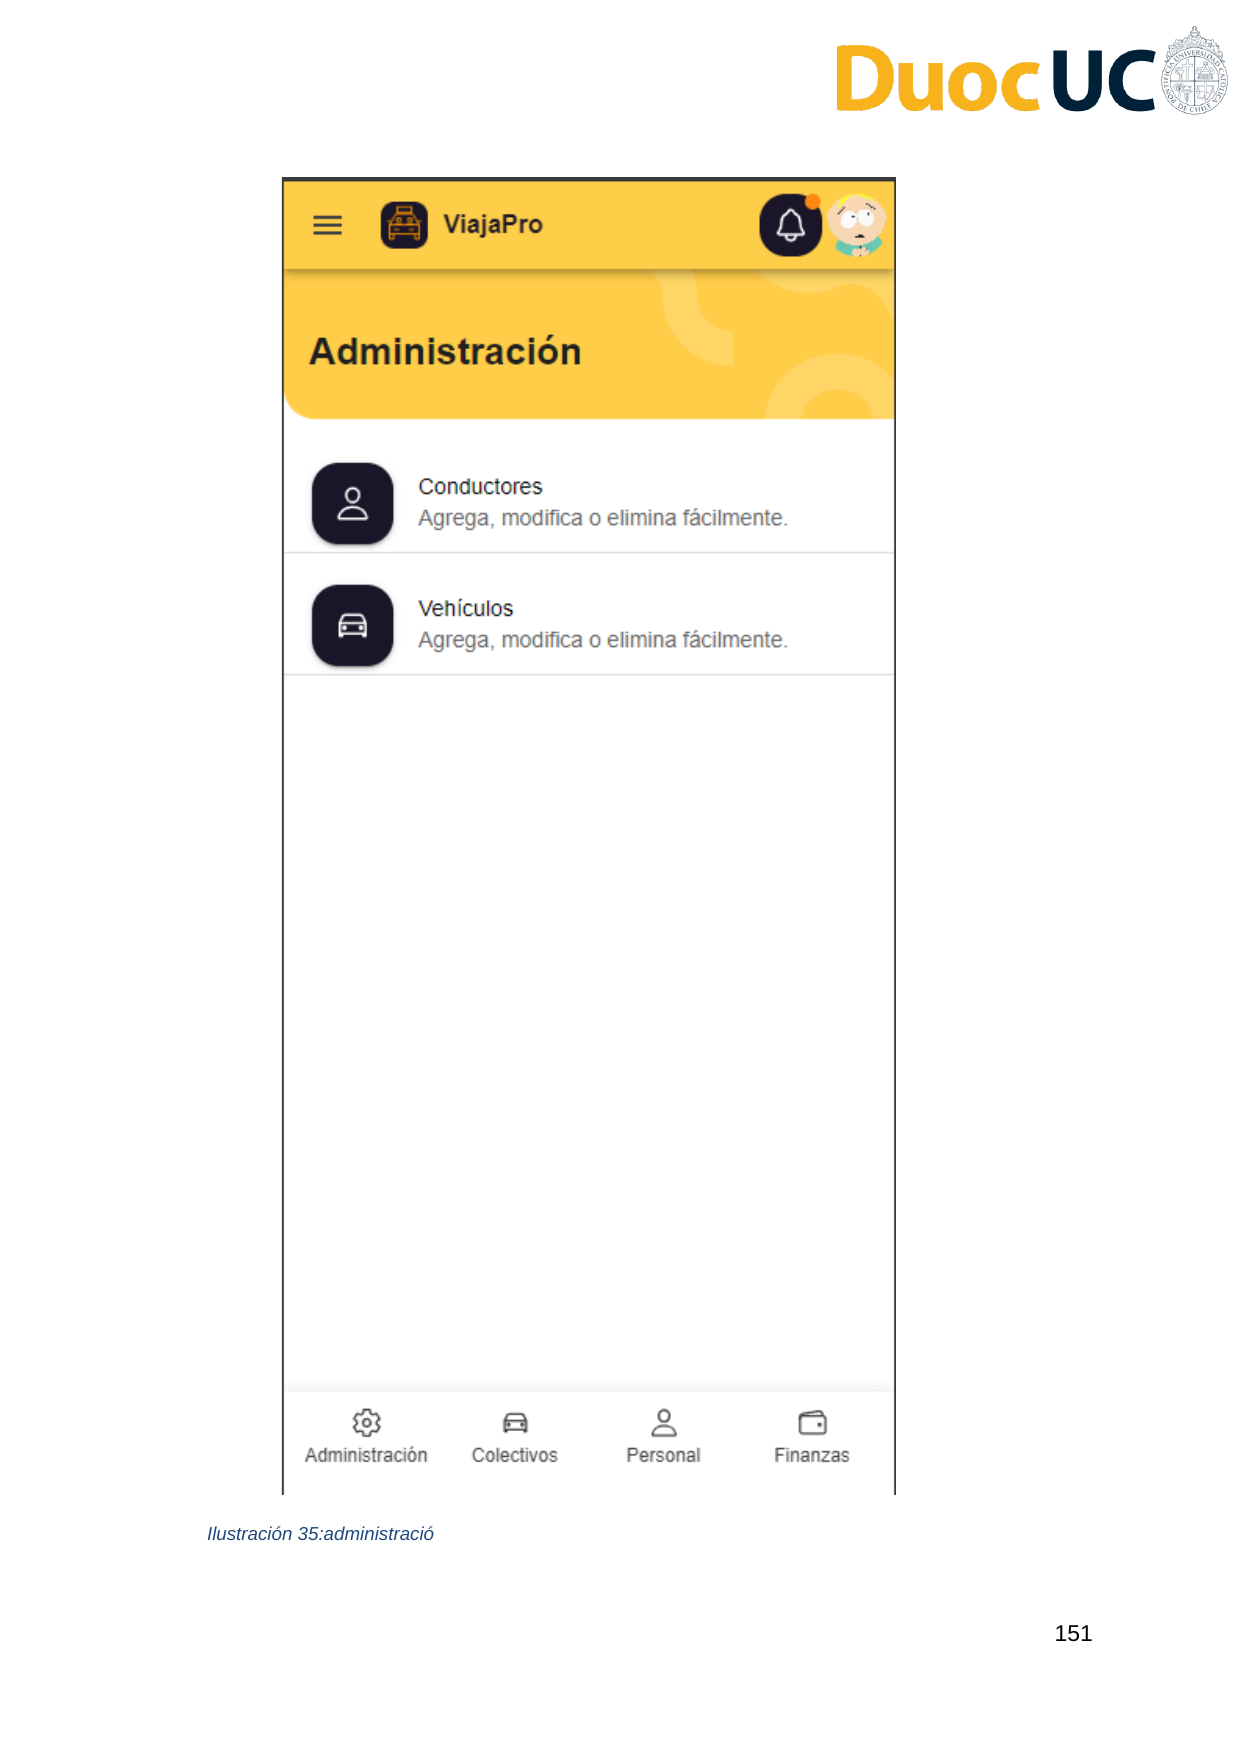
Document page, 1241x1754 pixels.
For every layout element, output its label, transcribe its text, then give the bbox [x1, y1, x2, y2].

picture [281, 177, 896, 1495]
picture [831, 20, 1233, 120]
